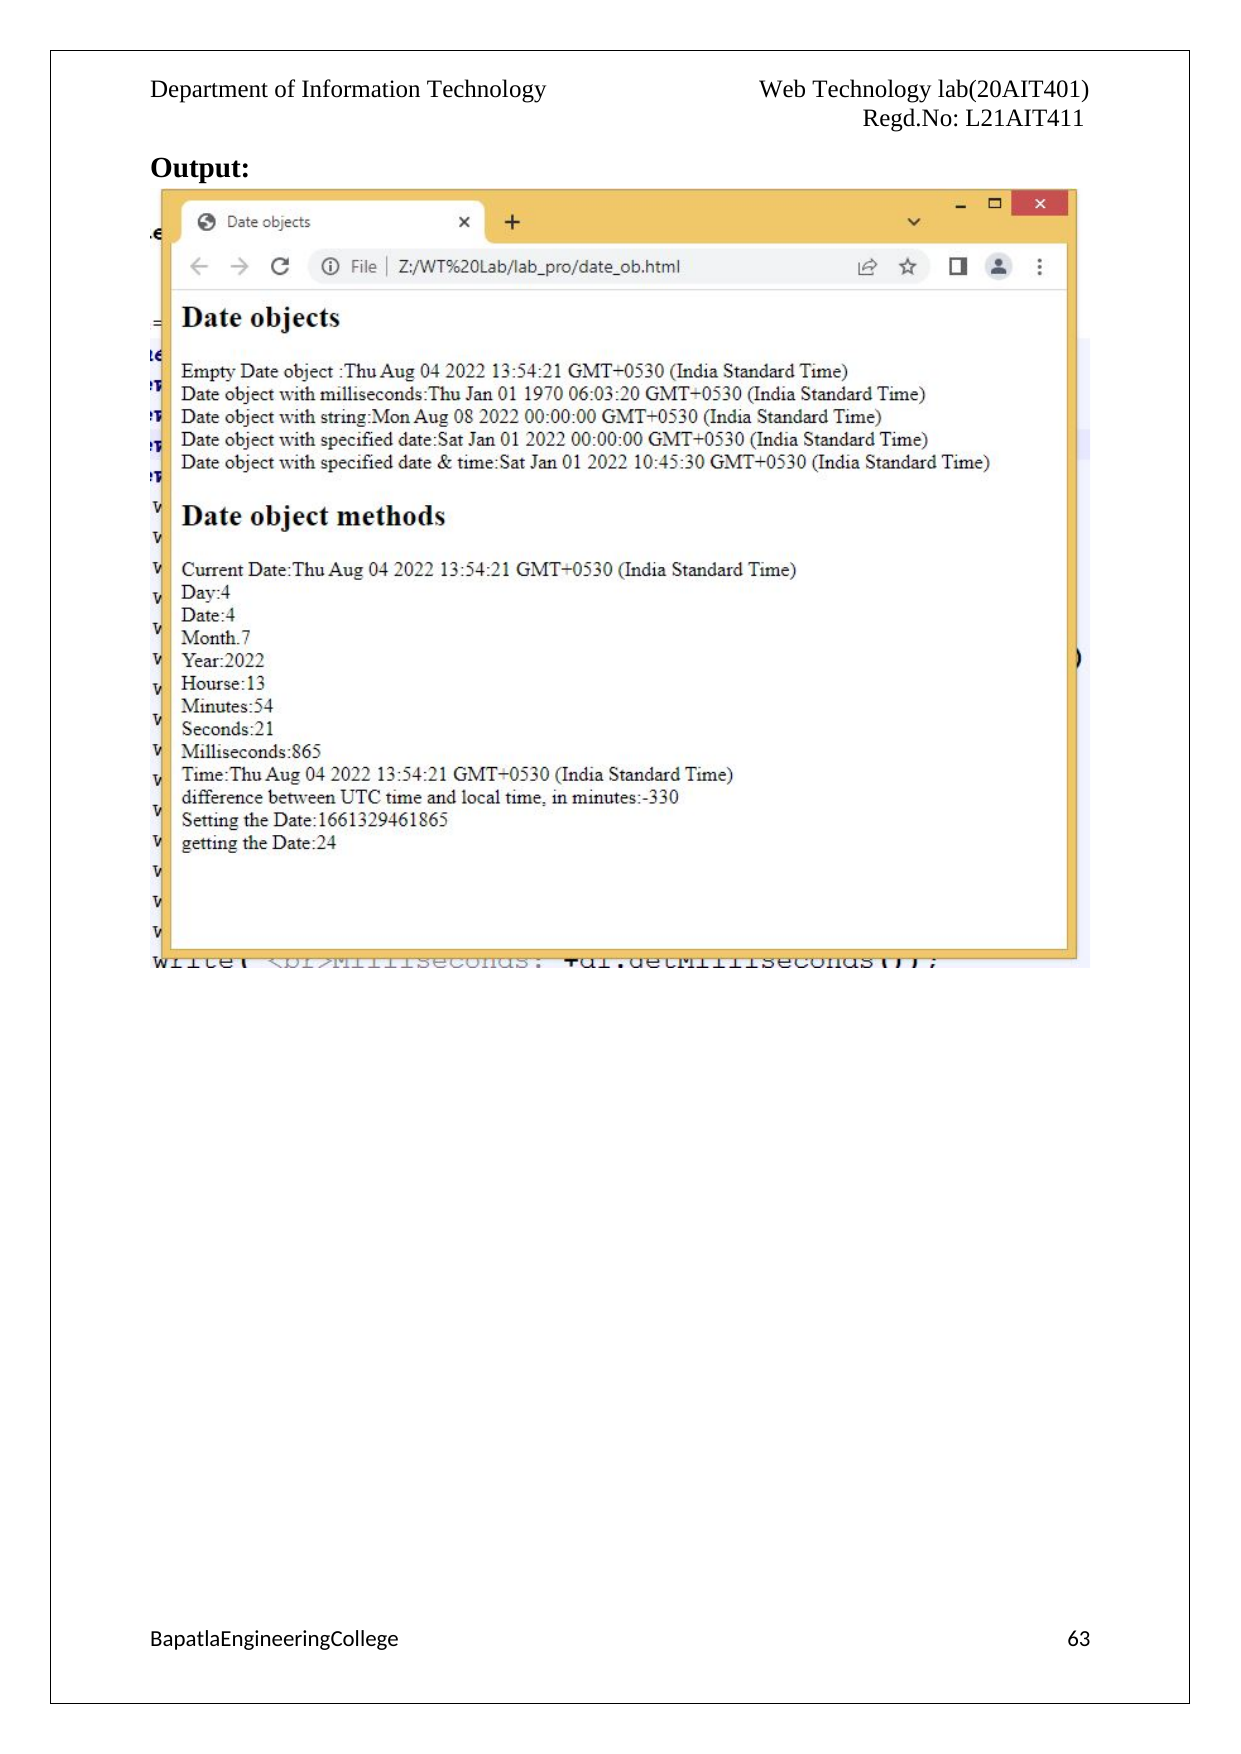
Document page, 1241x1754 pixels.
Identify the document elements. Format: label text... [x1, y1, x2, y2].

text Output: [150, 150, 1090, 183]
picture [150, 188, 1091, 968]
